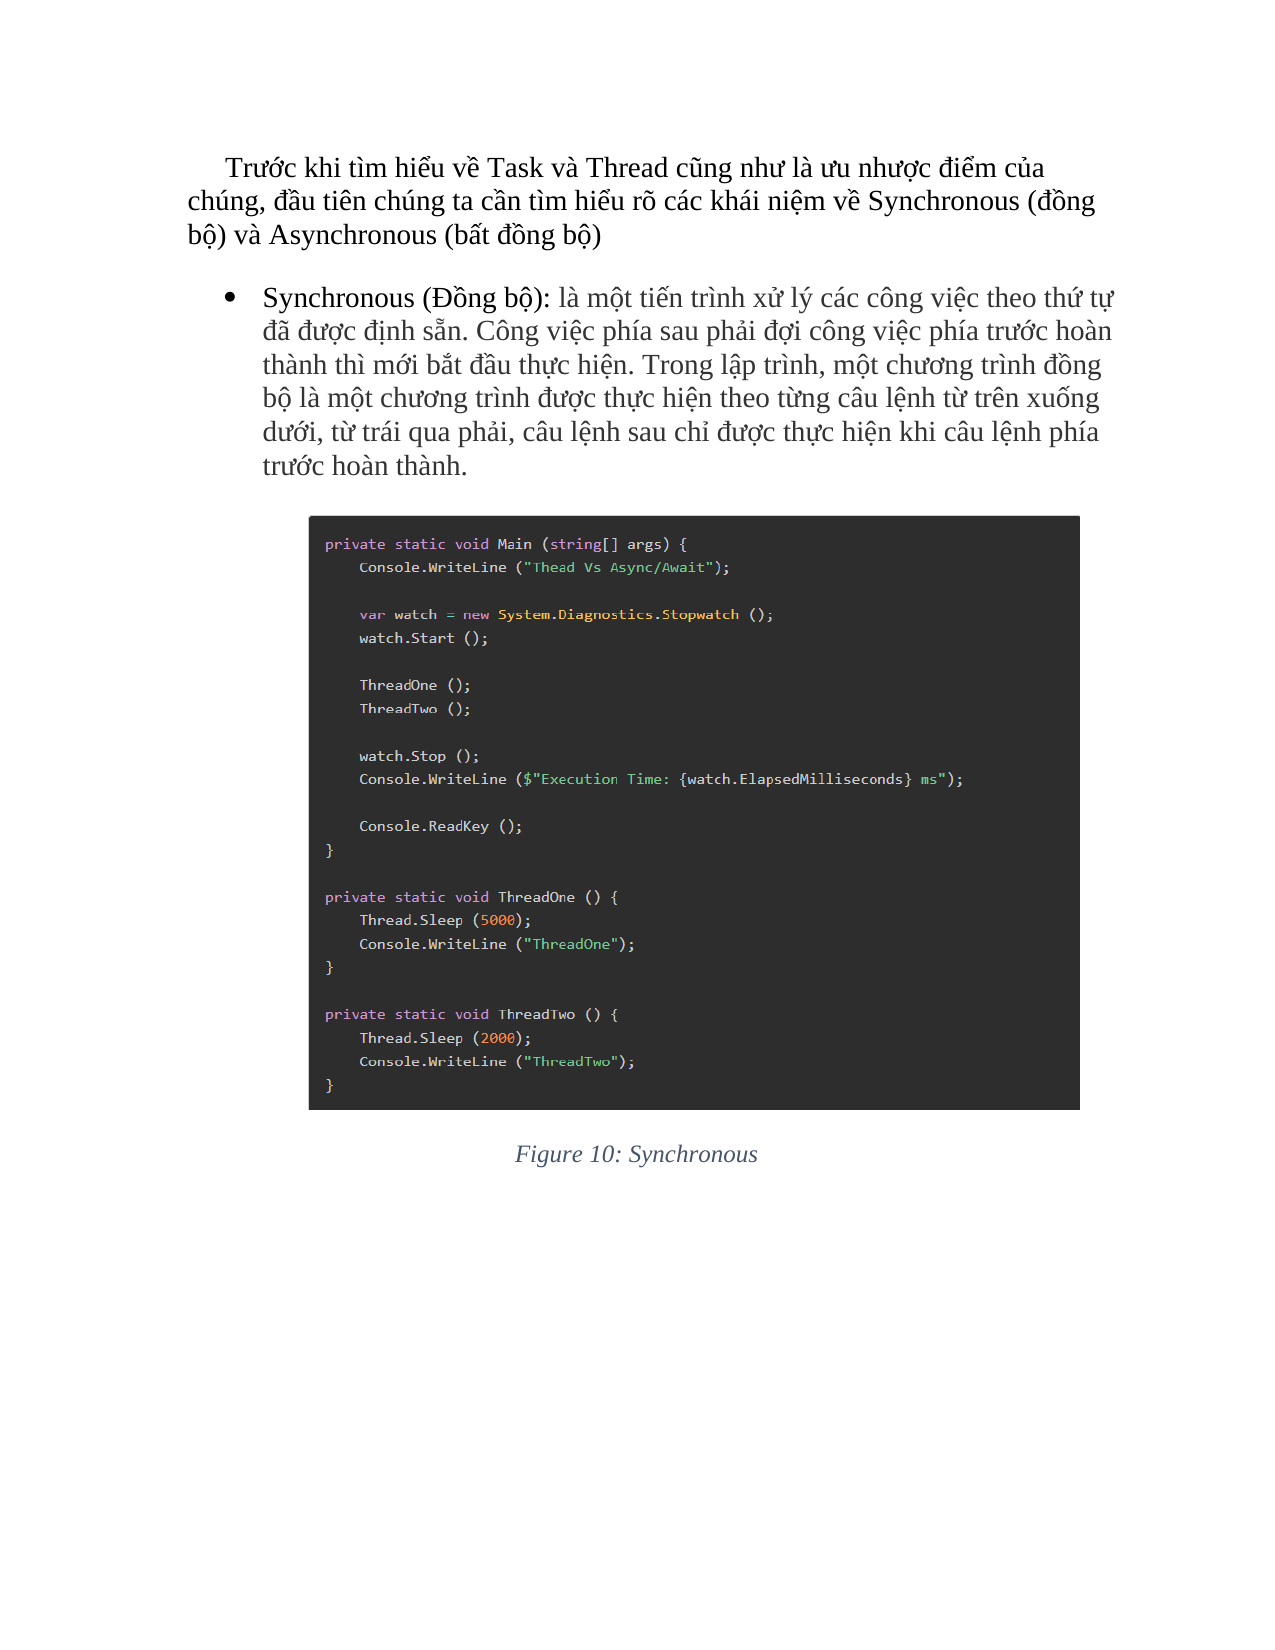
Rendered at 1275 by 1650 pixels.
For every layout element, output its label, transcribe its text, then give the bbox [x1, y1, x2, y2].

picture [307, 514, 1080, 1110]
text Trước khi tìm hiểu về Task và Thread cũng như là ưu nhược điểm của chúng, đầu tiên chúng ta cần tìm hiểu rõ các khái niệm về Synchronous (đồng bộ) và Asynchronous (bất đồng bộ) [187, 150, 1125, 251]
list Synchronous (Đồng bộ): là một tiến trình xử lý các công việc theo thứ tự đã được định sẵn. Công việc phía sau phải đợi công việc phía trước hoàn thành thì mới bắt đầu thực hiện. Trong lập trình, một chương trình đồng bộ là một chương trình được thực hiện theo từng câu lệnh từ trên xuống dưới, từ trái qua phải, câu lệnh sau chỉ được thực hiện khi câu lệnh phía trước hoàn thành. [225, 280, 1125, 481]
text Figure 10: Synchronous [150, 1139, 1125, 1168]
